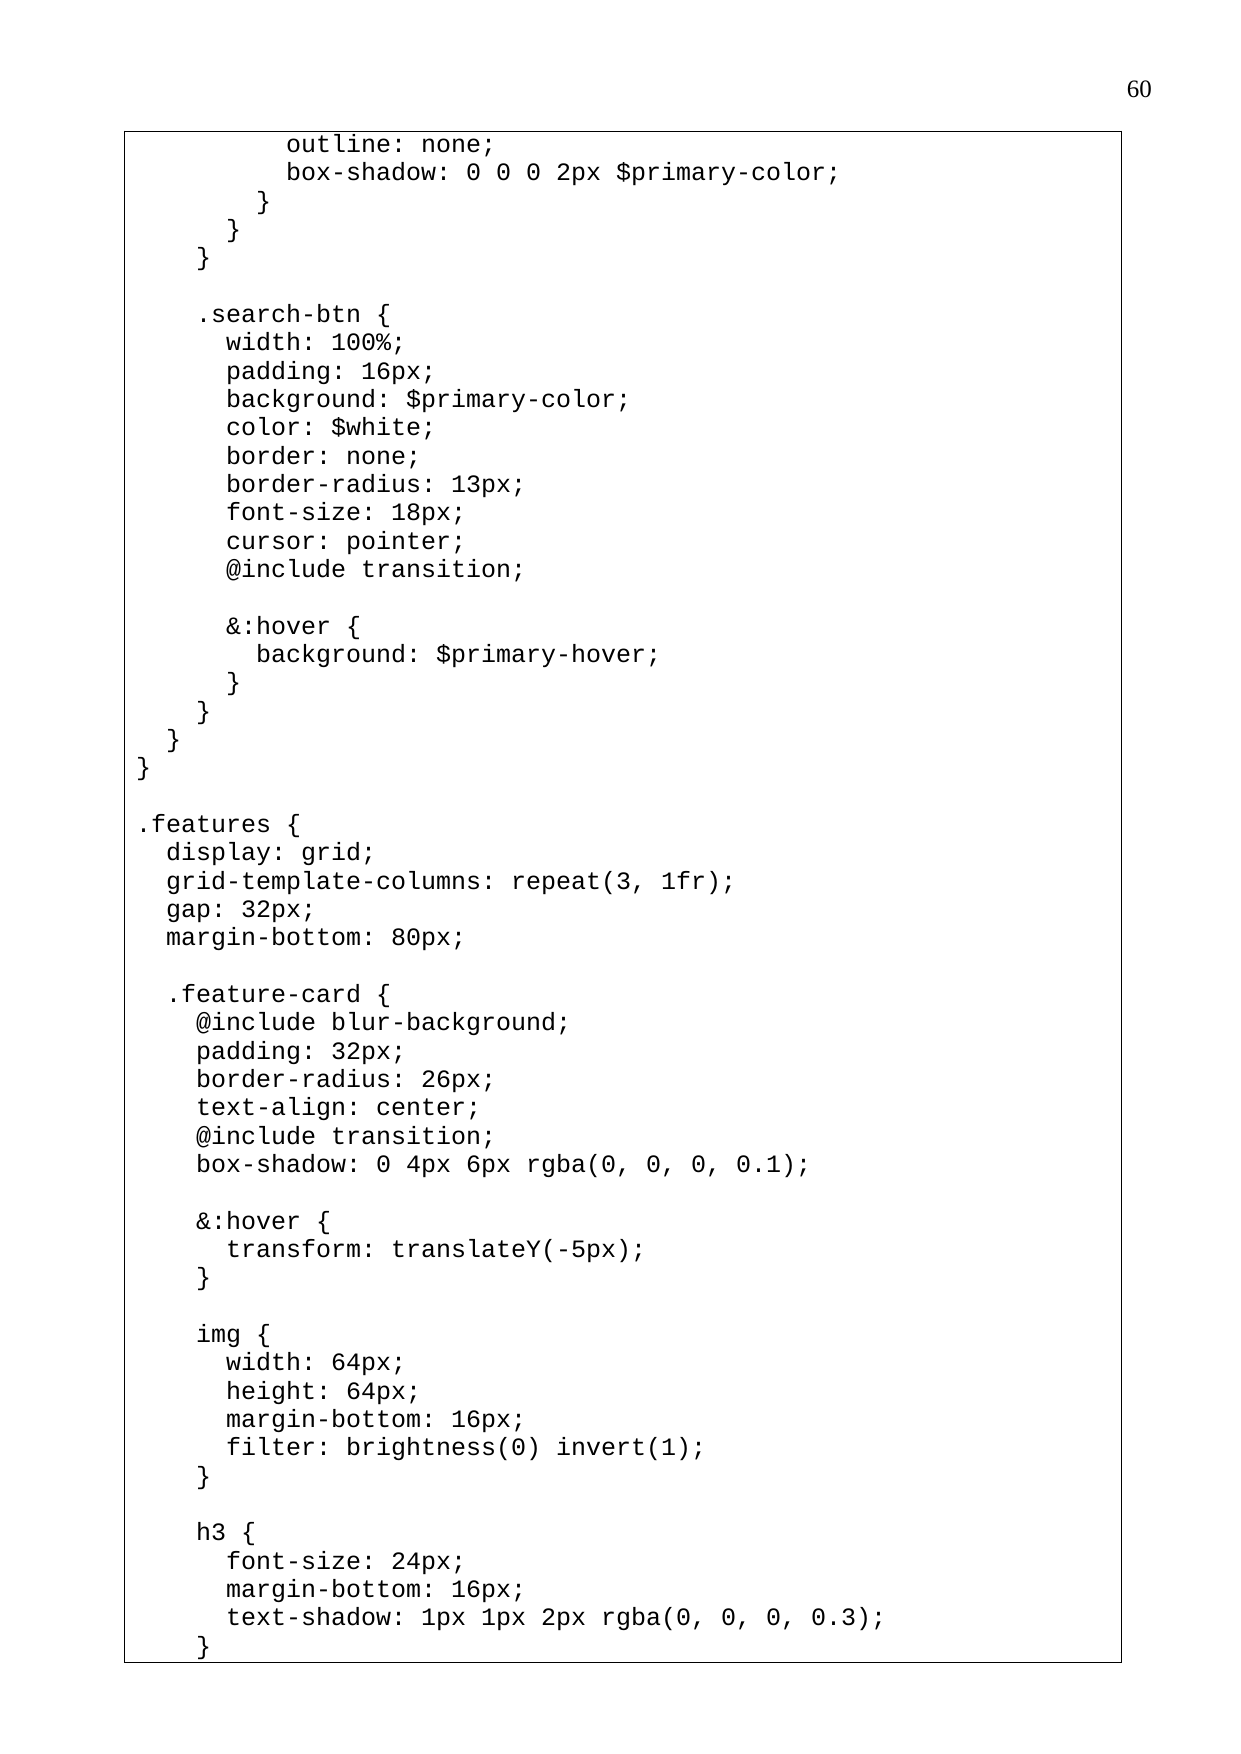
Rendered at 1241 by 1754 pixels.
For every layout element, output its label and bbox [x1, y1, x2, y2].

table_header [125, 132, 1121, 1662]
